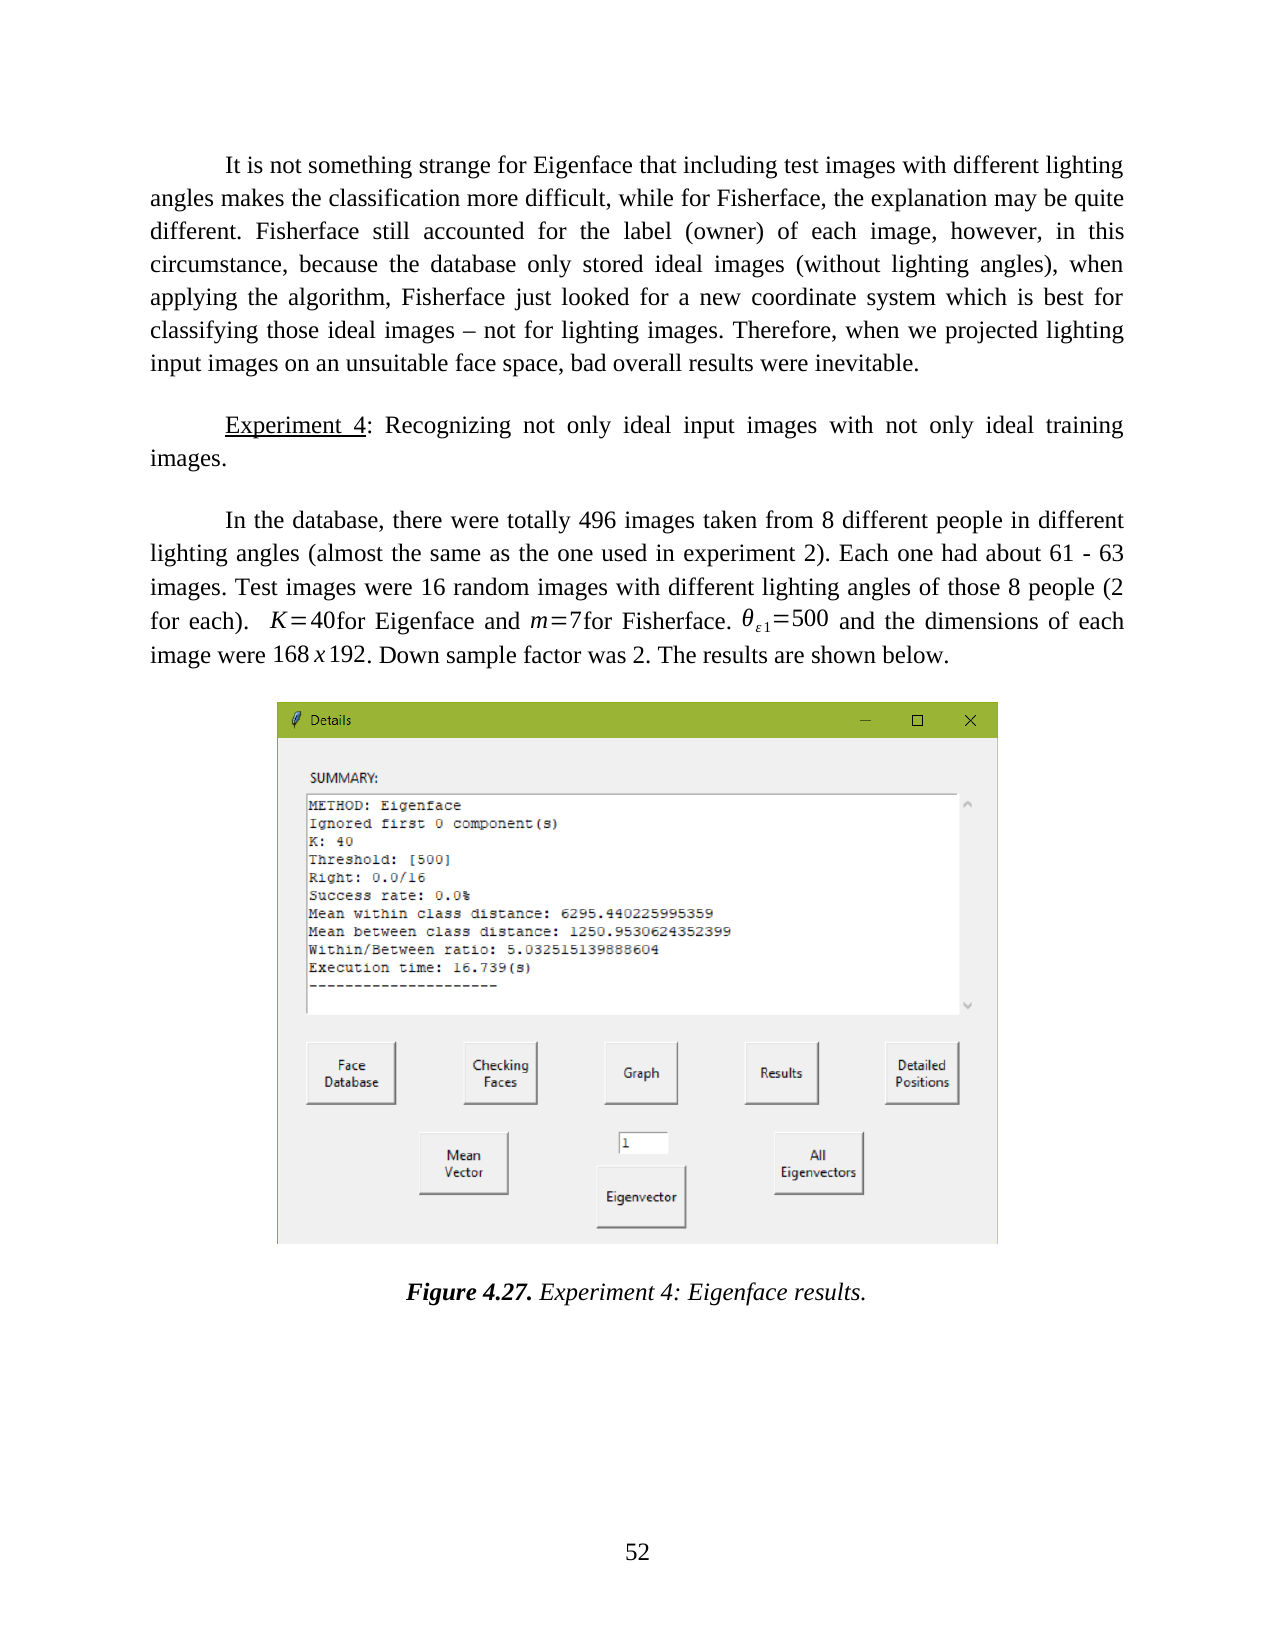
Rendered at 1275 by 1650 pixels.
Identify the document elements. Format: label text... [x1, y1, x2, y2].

subtitle Experiment 4: Recognizing not only ideal input images with not only ideal training images. [150, 410, 1125, 472]
text It is not something strange for Eigenface that including test images with different lighting angles makes the classification more difficult, while for Fisherface, the explanation may be quite different. Fisherface still accounted for the label (owner) of each image, however, in this circumstance, because the database only stored ideal images (without lighting angles), when applying the algorithm, Fisherface just looked for a new coordinate system which is best for classifying those ideal images – not for lighting images. Therefore, when we projected lighting input images on an unsuitable face space, bad overall results were inevitable. [150, 150, 1125, 377]
text In the database, there were totally 496 images taken from 8 different people in different lighting angles (almost the same as the one used in experiment 2). Each one had about 61 - 63 images. Test images were 16 random images with different lighting angles of those 8 people (2 for each). for Eigenface and for Fisherface. and the dimensions of each image were . Down sample factor was 2. The results are shown below. [150, 506, 1125, 669]
text Figure 4.27. Experiment 4: Eigenface results. [150, 1277, 1125, 1306]
picture [277, 702, 998, 1244]
